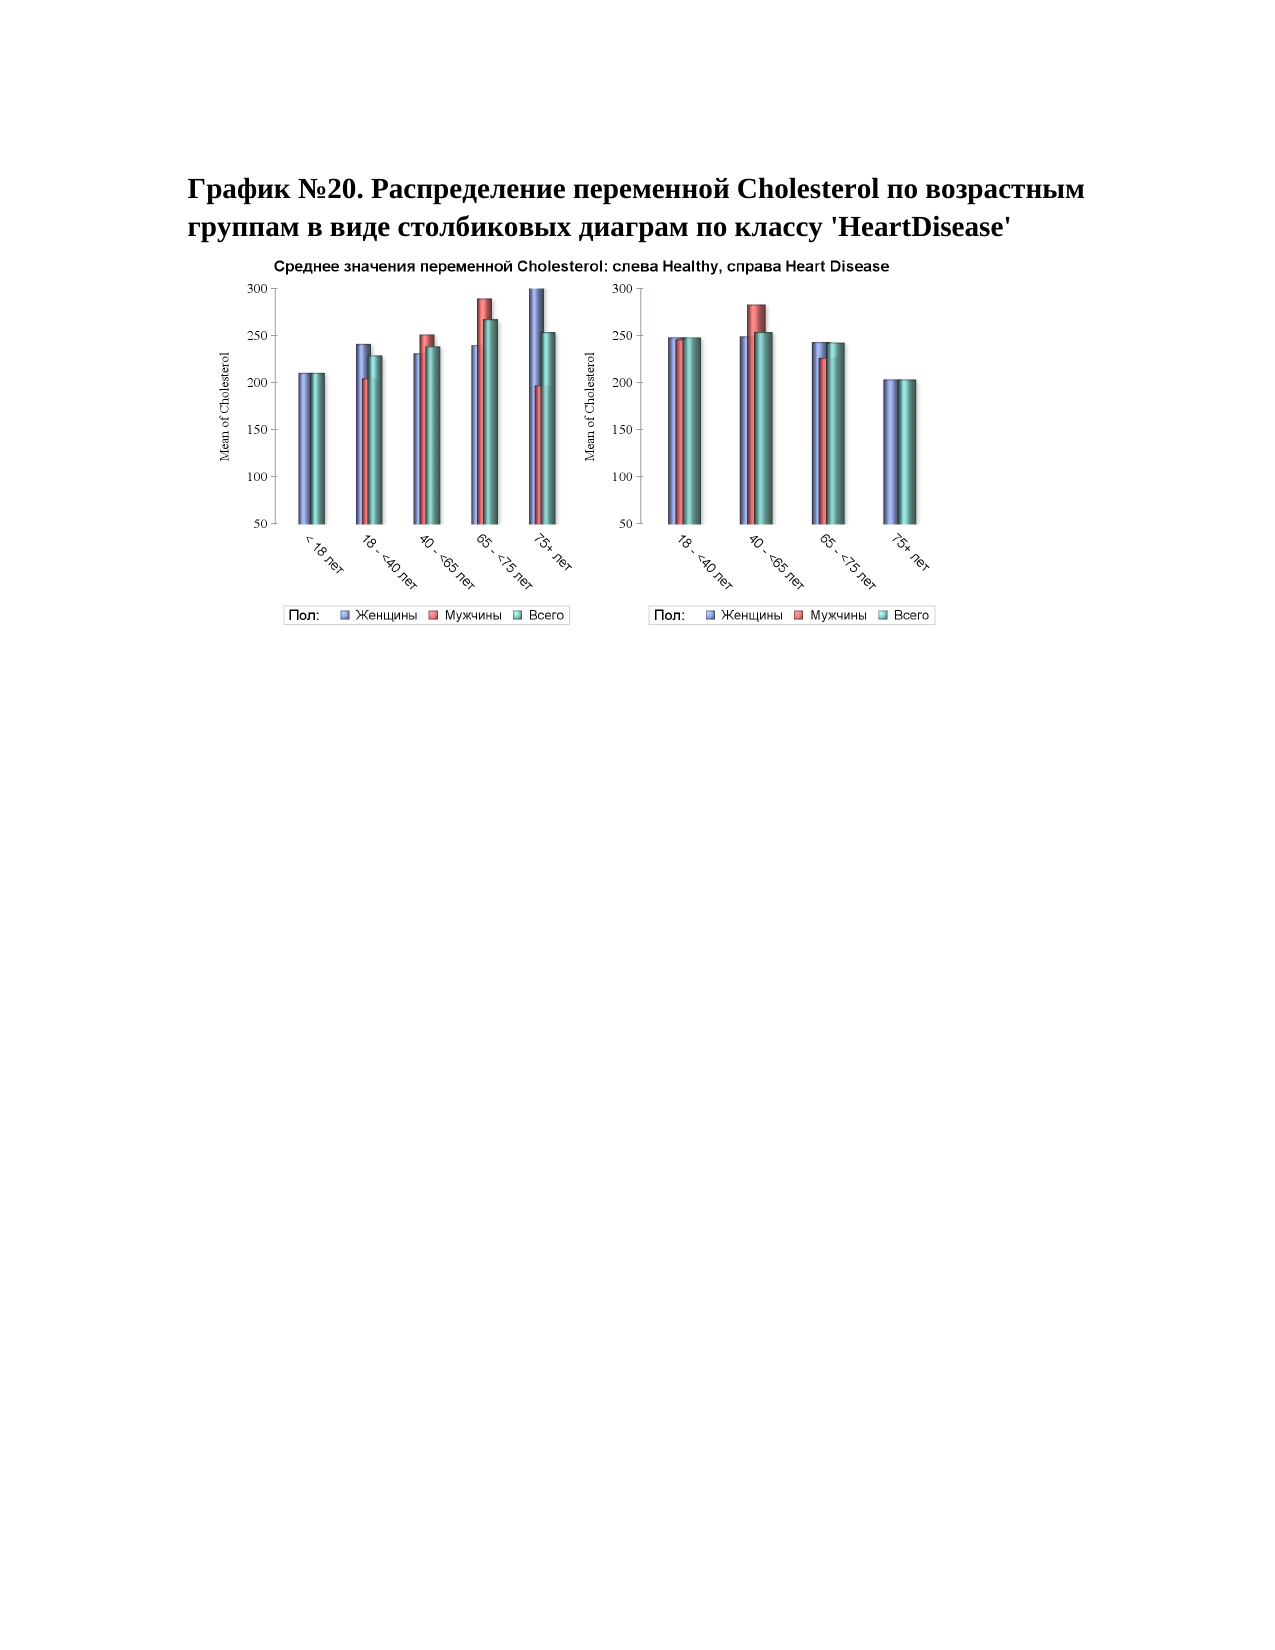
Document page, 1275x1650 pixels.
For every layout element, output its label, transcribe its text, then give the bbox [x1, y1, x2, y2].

picture [206, 247, 957, 635]
subtitle График №20. Распределение переменной Cholesterol по возрастным группам в виде столбиковых диаграм по классу 'HeartDisease' [187, 171, 1087, 243]
